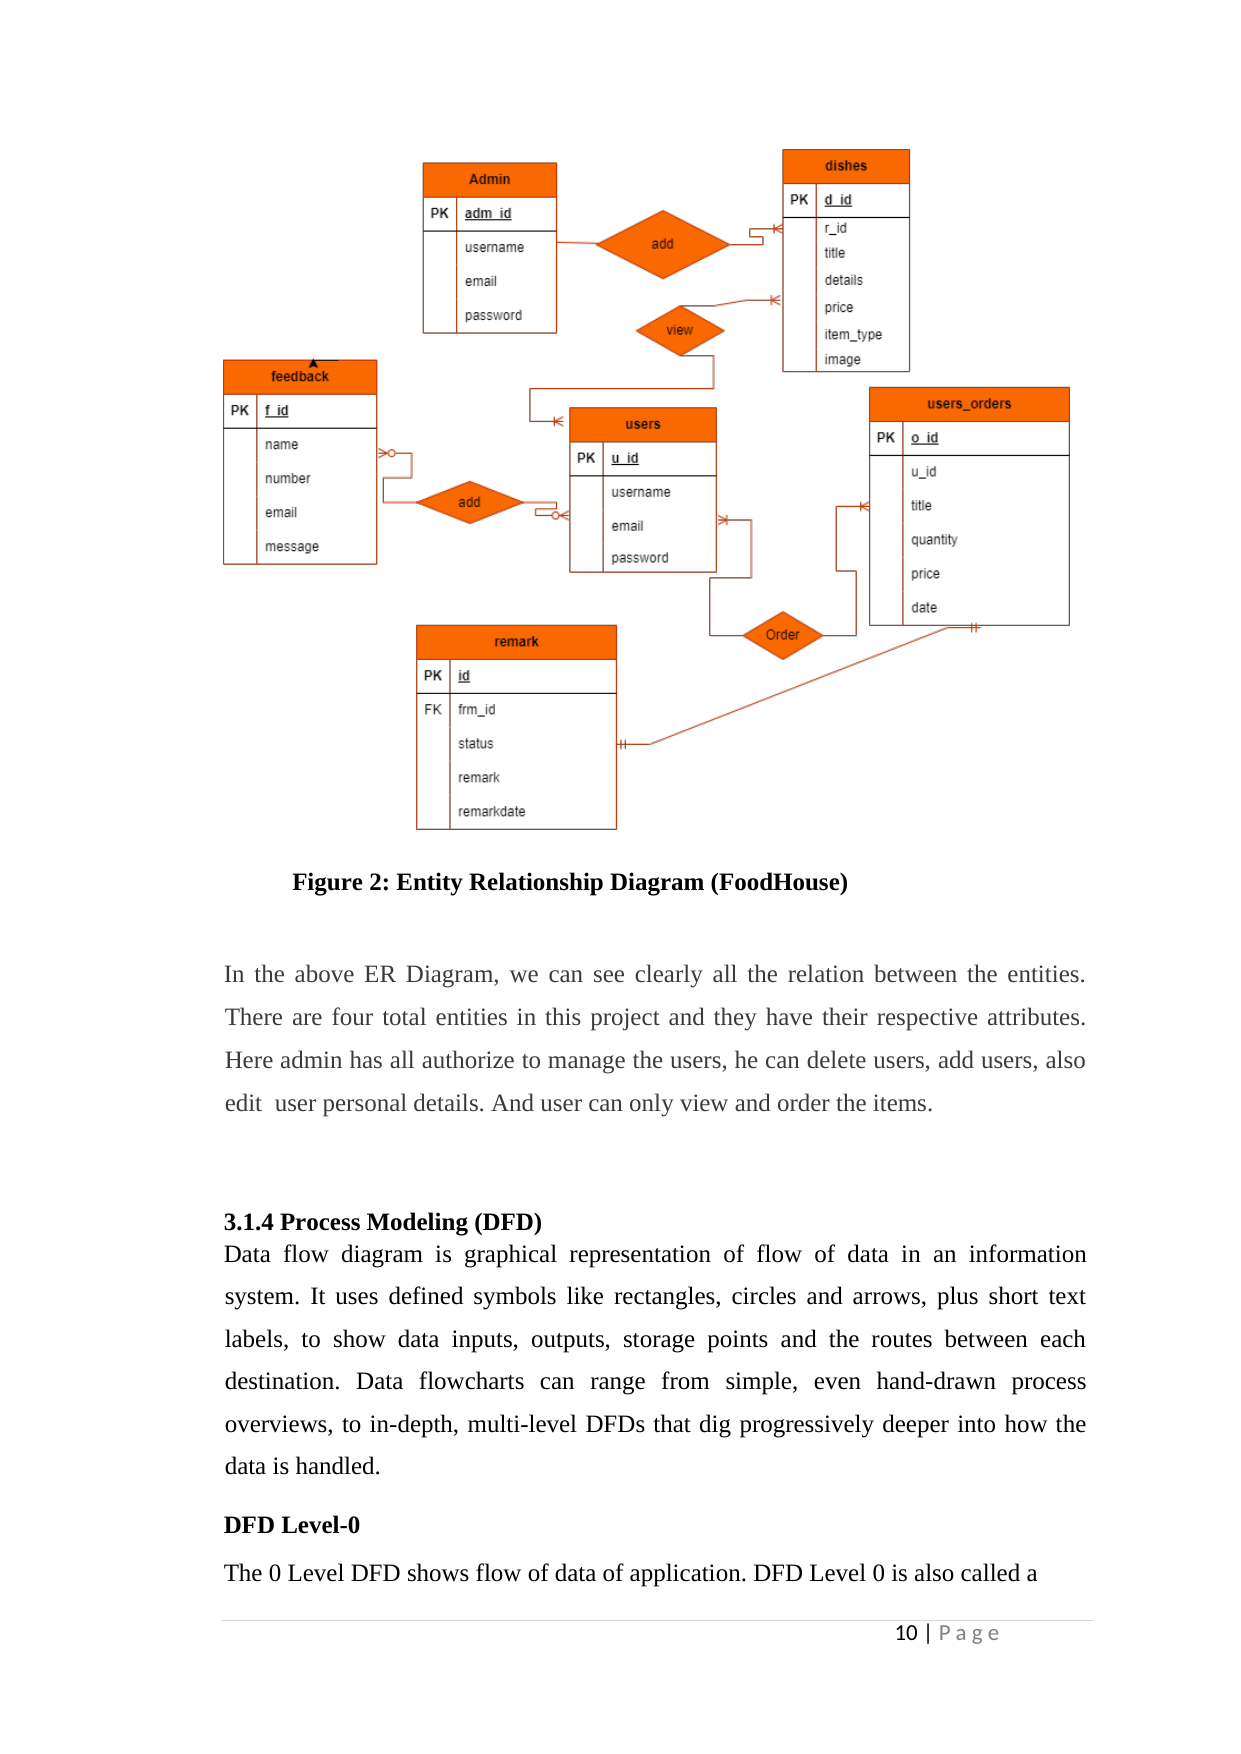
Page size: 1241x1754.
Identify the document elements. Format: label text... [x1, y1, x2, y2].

text Data flow diagram is graphical representation of flow of data in an information system. It uses defined symbols like rectangles, circles and arrows, plus short text labels, to show data inputs, outputs, storage points and the routes between each destination. Data flowcharts can range from simple, even hand-drawn process overviews, to in-depth, multi-level DFDs that dig progressively deeper into how the data is handled. [223, 1239, 1087, 1480]
text In the above ER Diagram, we can see clearly all the relation between the entities. There are four total entities in this project and they have their respective attributes. Here admin has all authorize to manage the users, he can delete users, add users, also edit user personal details. And user can only view and order the items. [223, 959, 1087, 1117]
subtitle Figure 2: Entity Relationship Diagram (FoodHouse) [186, 867, 954, 896]
picture [223, 149, 1070, 830]
subtitle 3.1.4 Process Modeling (DFD) [223, 1207, 1086, 1236]
subtitle DFD Level-0 [223, 1510, 1086, 1539]
text The 0 Level DFD shows flow of data of application. DFD Level 0 is also called a [223, 1558, 1087, 1587]
